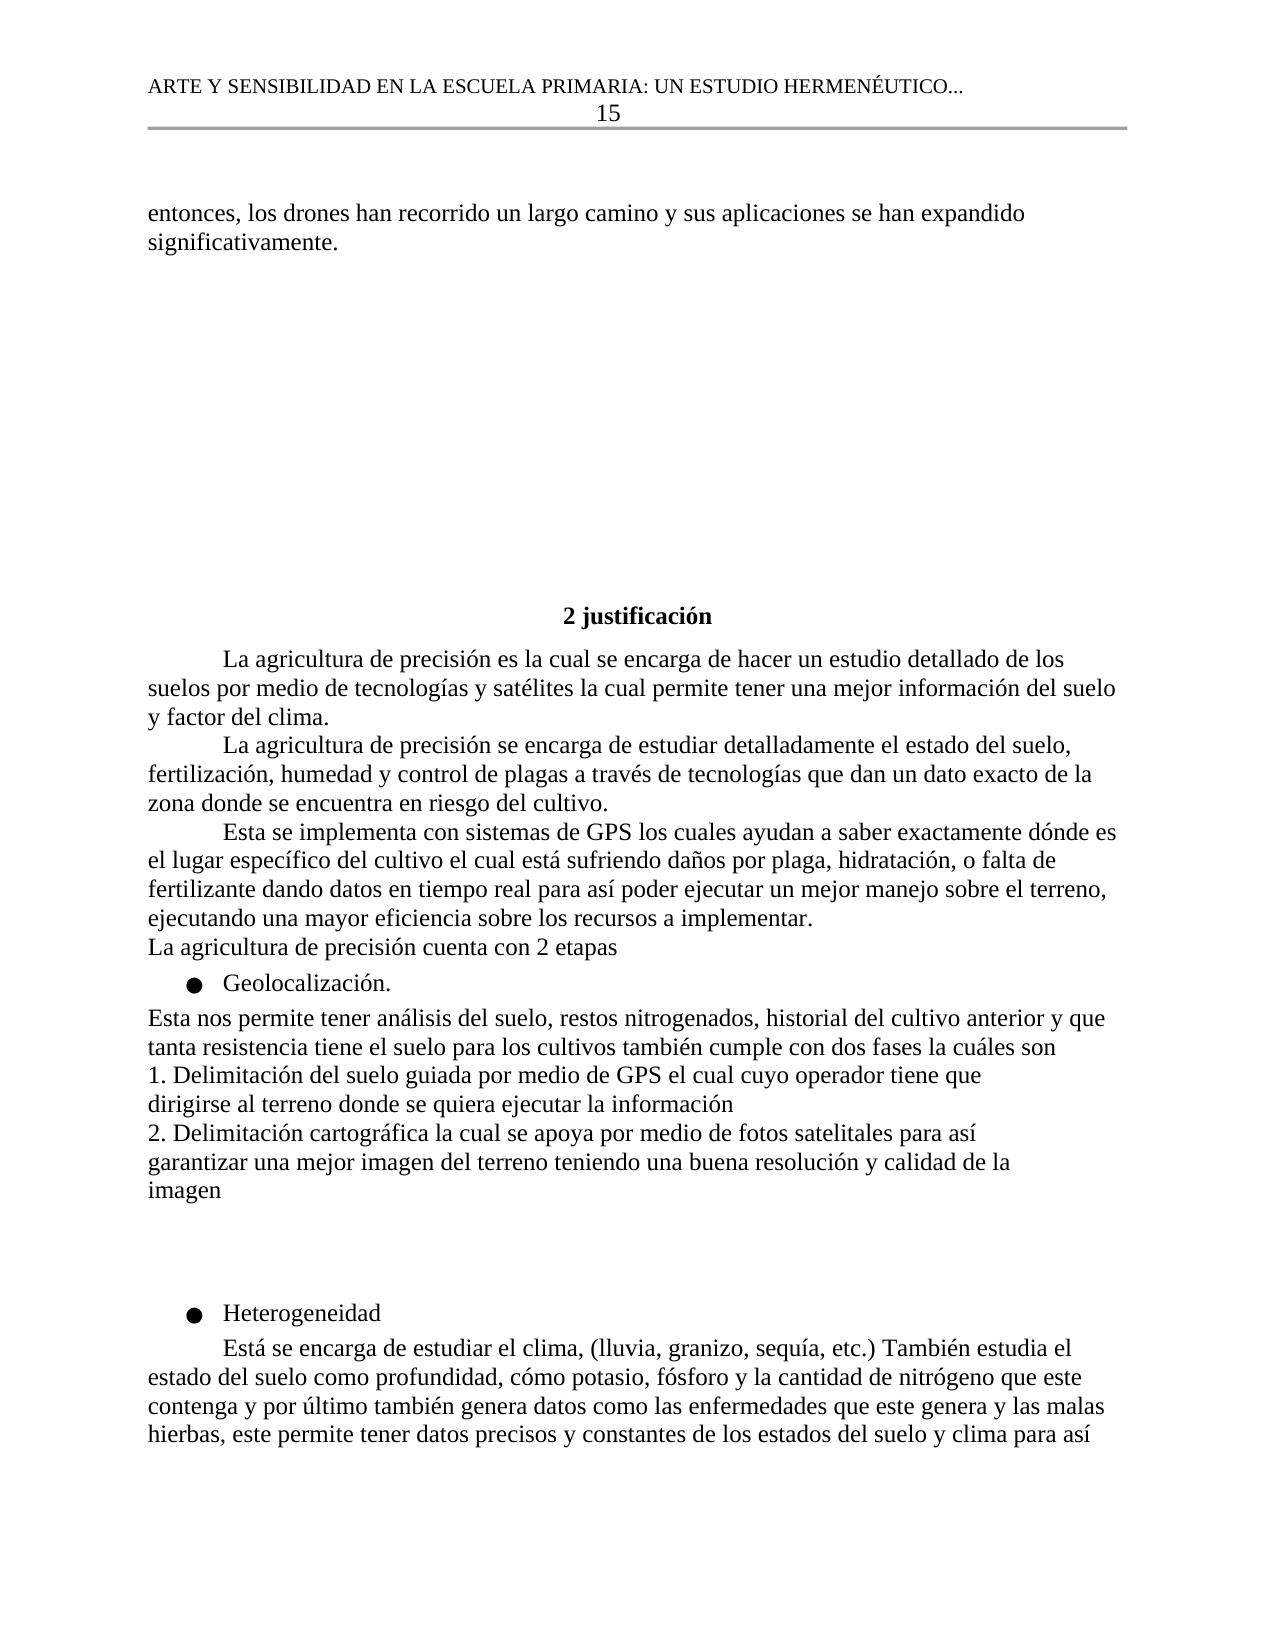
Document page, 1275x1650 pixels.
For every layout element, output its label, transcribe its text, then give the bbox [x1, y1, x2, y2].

text Esta nos permite tener análisis del suelo, restos nitrogenados, historial del cultivo anterior y que tanta resistencia tiene el suelo para los cultivos también cumple con dos fases la cuáles son [148, 1003, 1127, 1061]
text La agricultura de precisión cuenta con 2 etapas [148, 932, 1127, 960]
text La agricultura de precisión es la cual se encarga de hacer un estudio detallado de los suelos por medio de tecnologías y satélites la cual permite tener una mejor información del suelo y factor del clima. [148, 644, 1127, 730]
list Heterogeneidad [185, 1291, 1127, 1333]
text 2. Delimitación cartográfica la cual se apoya por medio de fotos satelitales para así [148, 1118, 1127, 1147]
text 2 justificación [148, 601, 1127, 630]
text La agricultura de precisión se encarga de estudiar detalladamente el estado del suelo, fertilización, humedad y control de plagas a través de tecnologías que dan un dato exacto de la zona donde se encuentra en riesgo del cultivo. [148, 730, 1127, 817]
text Esta se implementa con sistemas de GPS los cuales ayudan a saber exactamente dónde es el lugar específico del cultivo el cual está sufriendo daños por plaga, hidratación, o falta de fertilizante dando datos en tiempo real para así poder ejecutar un mejor manejo sobre el terreno, ejecutando una mayor eficiencia sobre los recursos a implementar. [148, 817, 1127, 932]
list Geolocalización. [185, 960, 1127, 1003]
text 1. Delimitación del suelo guiada por medio de GPS el cual cuyo operador tiene que [148, 1061, 1127, 1089]
text imagen [148, 1176, 1127, 1204]
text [148, 198, 1127, 256]
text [148, 1333, 1127, 1448]
text dirigirse al terreno donde se quiera ejecutar la información [148, 1089, 1127, 1118]
text garantizar una mejor imagen del terreno teniendo una buena resolución y calidad de la [148, 1147, 1127, 1176]
